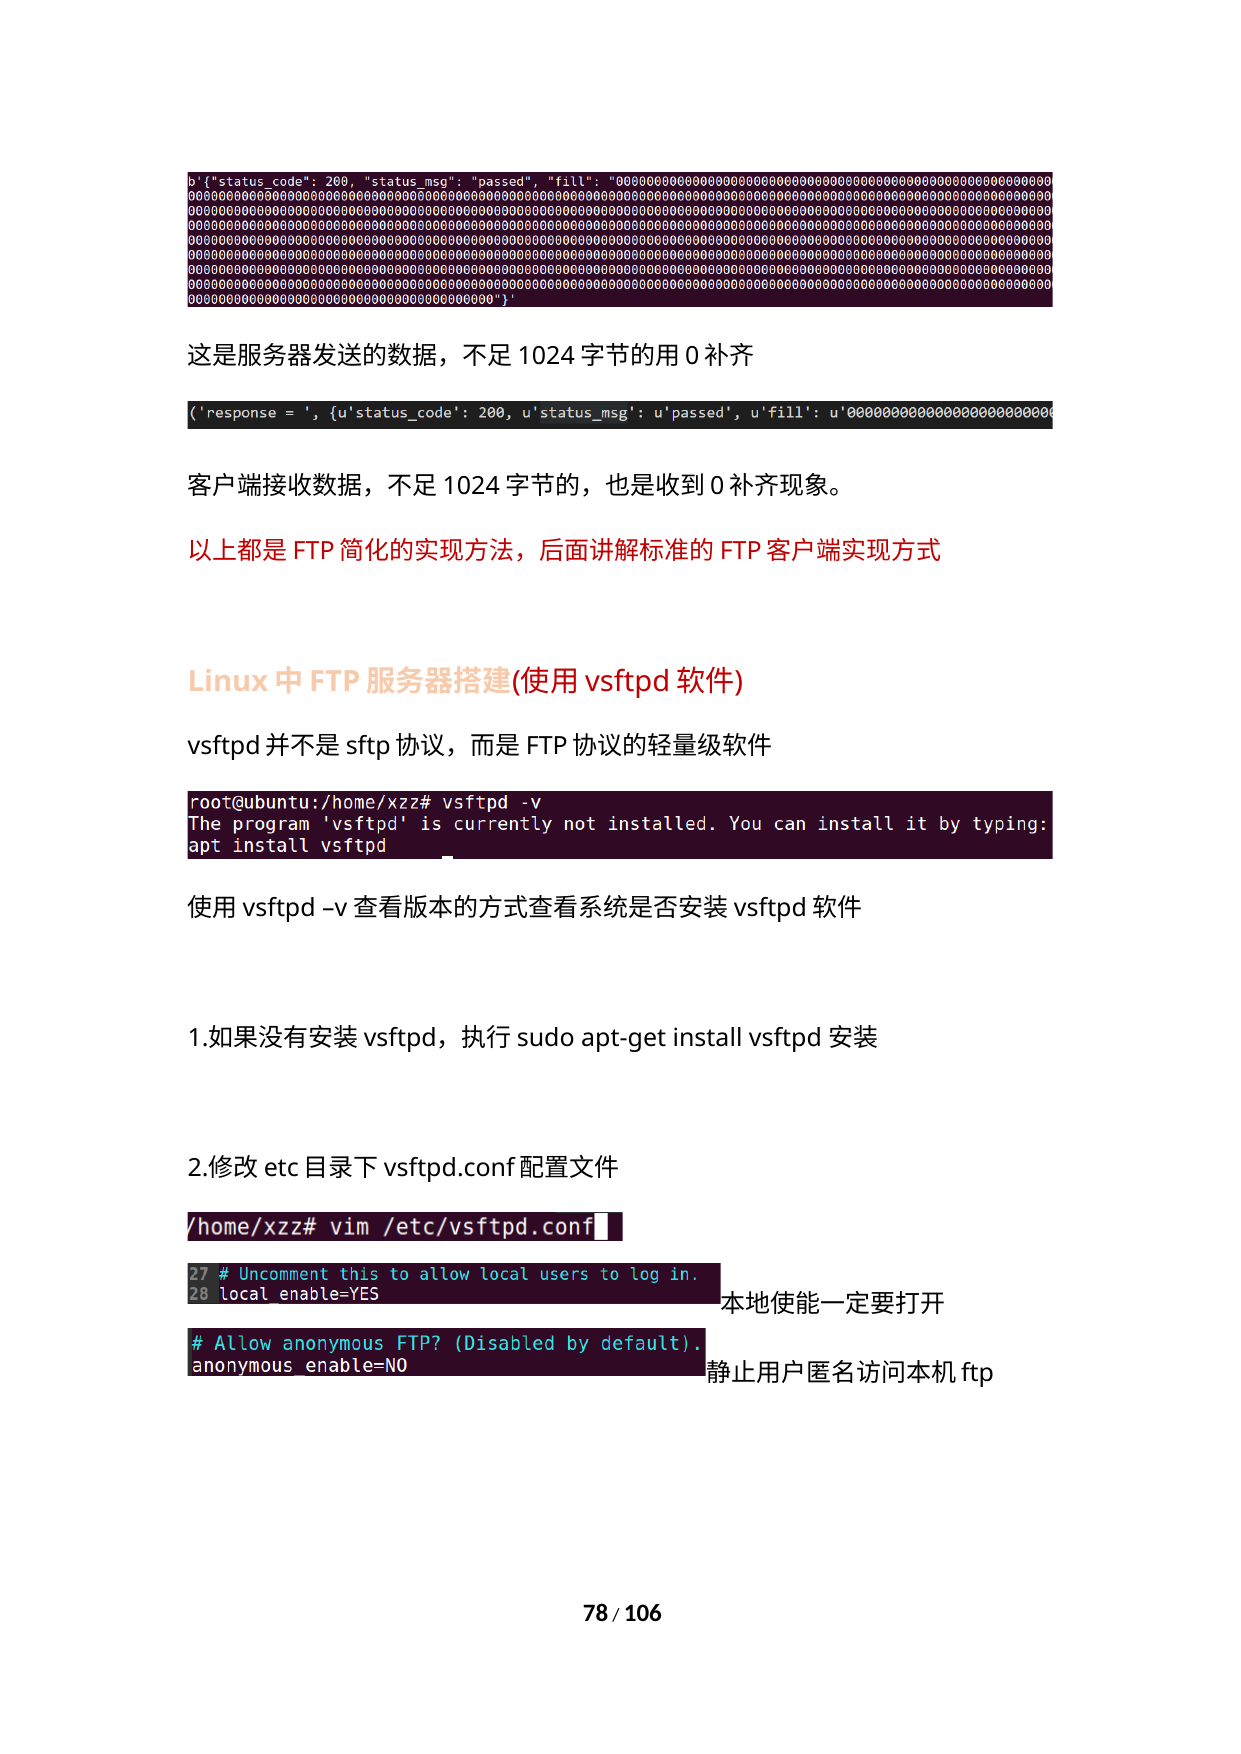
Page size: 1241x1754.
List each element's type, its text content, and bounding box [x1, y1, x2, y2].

picture [187, 1212, 623, 1241]
picture [187, 172, 1053, 307]
text 2.修改etc目录下vsftpd.conf配置文件 [187, 1133, 1053, 1263]
picture [187, 1263, 721, 1304]
text Linux中FTP服务器搭建(使用vsftpd软件) [187, 646, 1053, 711]
text 使用vsftpd –v 查看版本的方式查看系统是否安装vsftpd软件 [187, 873, 1053, 938]
picture [187, 1328, 706, 1376]
text 这是服务器发送的数据，不足1024字节的用0补齐 [187, 321, 1053, 386]
text vsftpd并不是sftp协议，而是FTP协议的轻量级软件 [187, 711, 1053, 776]
text 以上都是FTP简化的实现方法，后面讲解标准的FTP客户端实现方式 [187, 516, 1053, 581]
text 1.如果没有安装vsftpd，执行sudo apt-get install vsftpd 安装 [187, 1003, 1053, 1068]
picture [187, 791, 1053, 859]
text 客户端接收数据，不足1024字节的，也是收到0补齐现象。 [187, 451, 1053, 516]
picture [187, 401, 1053, 429]
